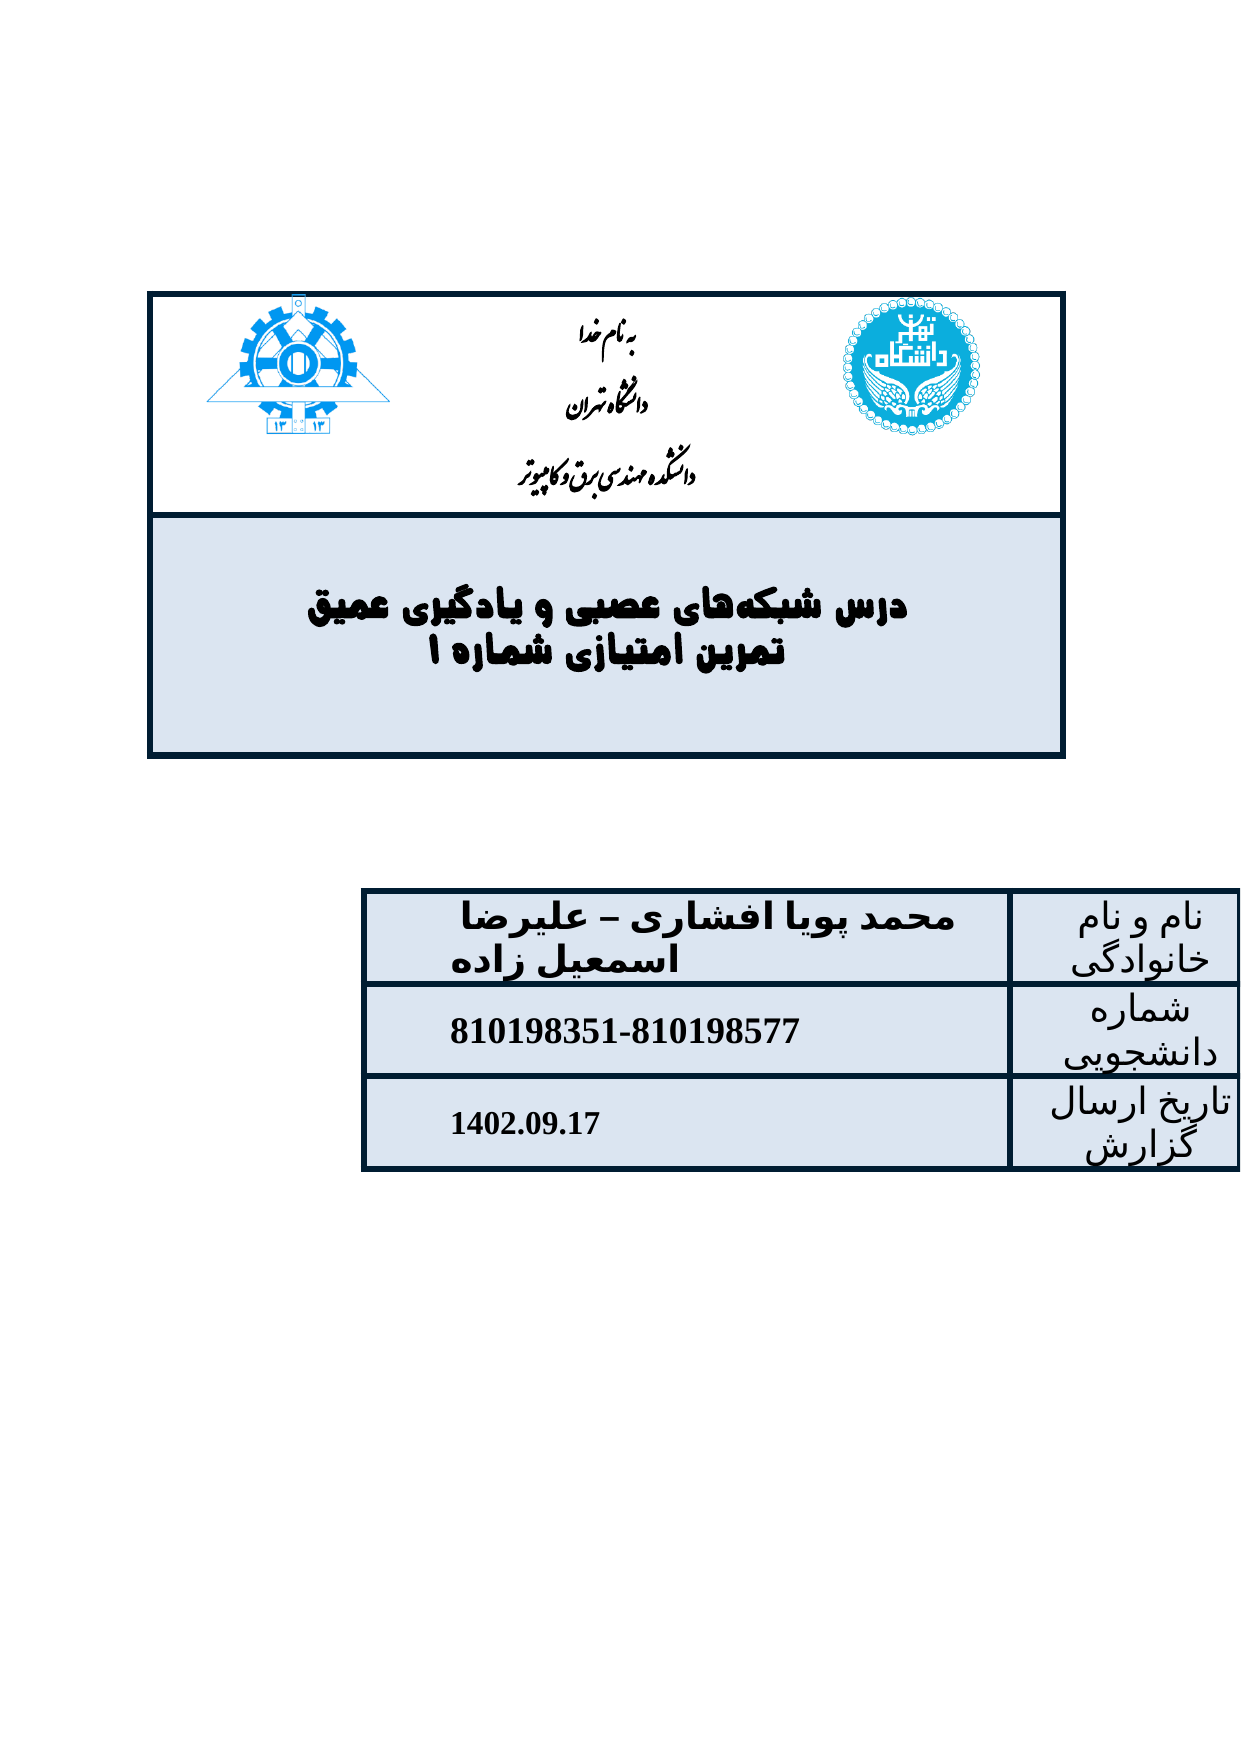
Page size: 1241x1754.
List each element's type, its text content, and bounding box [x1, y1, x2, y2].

table_cell تاریخ ارسال گزارش [1013, 1079, 1237, 1166]
table_cell شماره دانشجویی [1013, 987, 1237, 1073]
table_cell درس شبکه‌های عصبی و یادگیری عمیق تمرین امتیازی شماره 1 [153, 518, 1060, 752]
picture [206, 294, 392, 435]
table_header [153, 297, 454, 512]
picture [841, 296, 981, 436]
table_cell 1402.09.17 [367, 1079, 1007, 1166]
table_header [759, 297, 1060, 512]
table_header نام و نام خانوادگی [1013, 894, 1237, 981]
table_header محمد پویا افشاری – علیرضا اسمعیل زاده [367, 894, 1007, 981]
table_header به نام خدا دانشگاه تهران دانشکده‌ مهندسی برق و کامپیوتر [454, 297, 759, 512]
table_cell 810198351-810198577 [367, 987, 1007, 1073]
